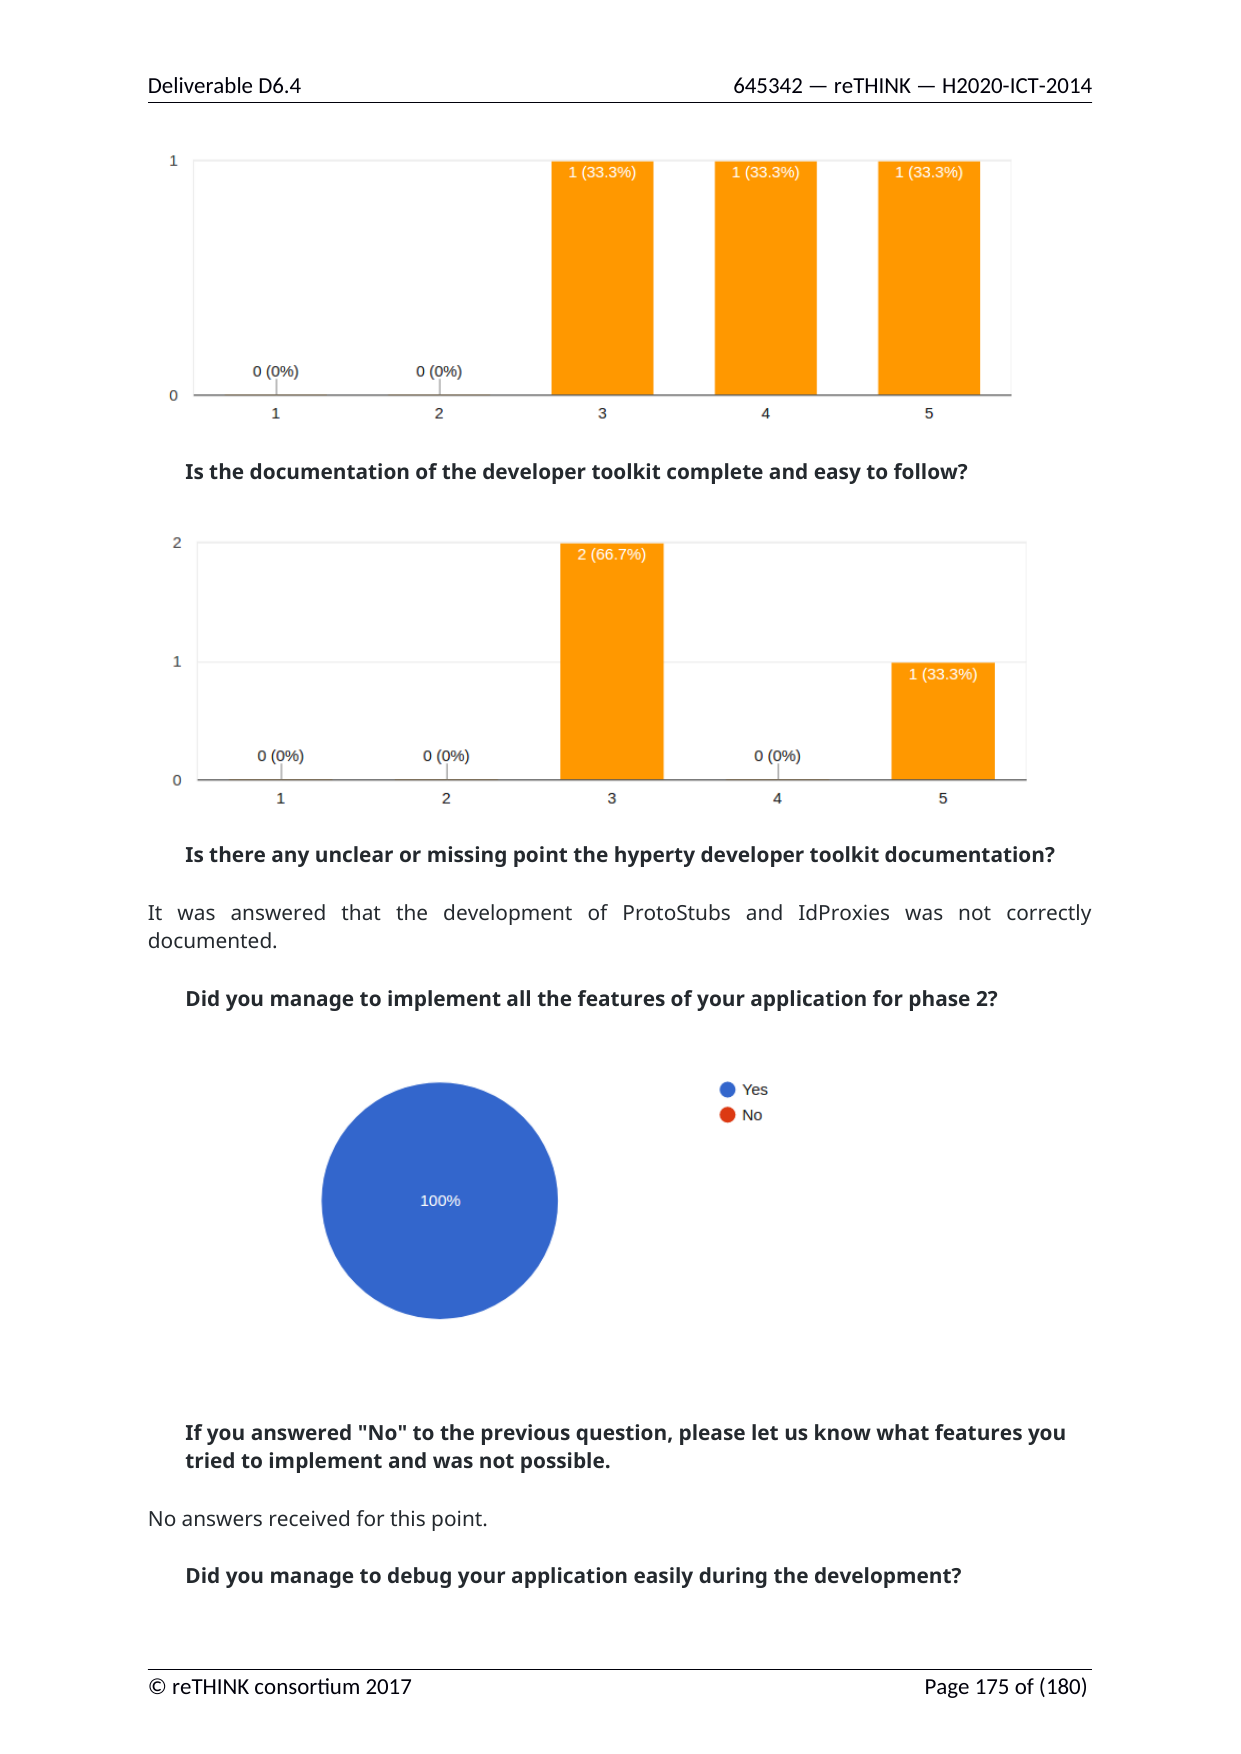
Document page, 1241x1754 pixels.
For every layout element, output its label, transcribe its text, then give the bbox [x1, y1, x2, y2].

text Did you manage to implement all the features of your application for phase 2? [185, 984, 1092, 1012]
text No answers received for this point. [148, 1504, 1092, 1532]
text Did you manage to debug your application easily during the development? [185, 1561, 1092, 1590]
picture [147, 147, 1022, 429]
picture [147, 515, 1032, 811]
text Is the documentation of the developer toolkit complete and easy to follow? [185, 457, 1092, 486]
text It was answered that the development of ProtoStubs and IdProxies was not correctly documented. [148, 898, 1092, 955]
text If you answered "No" to the previous question, please let us know what features you tried to implement and was not possible. [185, 1418, 1092, 1474]
picture [147, 1041, 993, 1389]
text Is there any unclear or missing point the hyperty developer toolkit documentation? [185, 840, 1092, 869]
